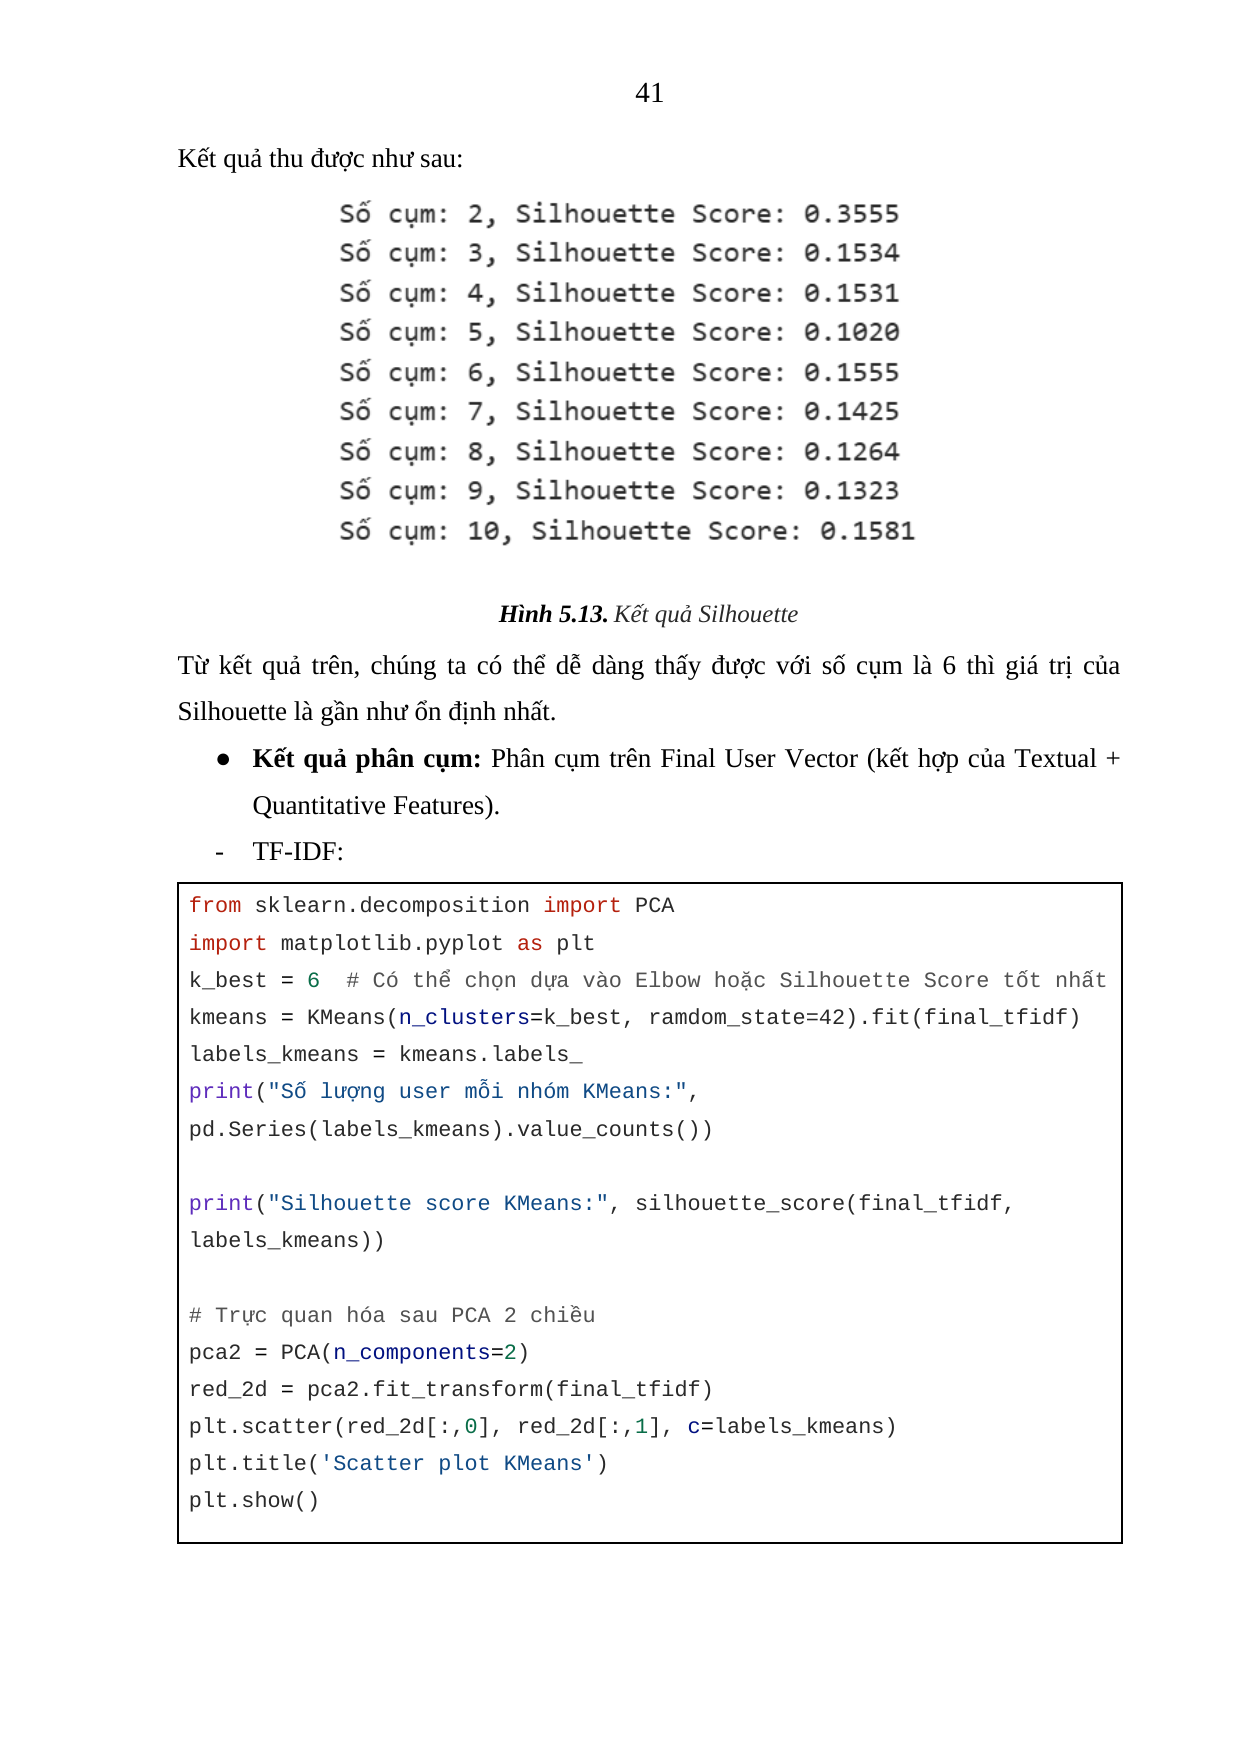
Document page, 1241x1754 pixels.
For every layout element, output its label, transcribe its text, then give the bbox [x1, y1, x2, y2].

picture [327, 188, 1241, 583]
table_header from sklearn.decomposition import PCA import matplotlib.pyplot as plt k_best = 6 # Có thể chọn dựa vào Elbow hoặc Silhouette Score tốt nhất kmeans = KMeans(n_clusters=k_best, ramdom_state=42).fit(final_tfidf) labels_kmeans = kmeans.labels_ print("Số lượng user mỗi nhóm KMeans:", pd.Series(labels_kmeans).value_counts()) print("Silhouette score KMeans:", silhouette_score(final_tfidf, labels_kmeans)) # Trực quan hóa sau PCA 2 chiều pca2 = PCA(n_components=2) red_2d = pca2.fit_transform(final_tfidf) plt.scatter(red_2d[:,0], red_2d[:,1], c=labels_kmeans) plt.title('Scatter plot KMeans') plt.show() [179, 884, 1121, 1542]
text Từ kết quả trên, chúng ta có thể dễ dàng thấy được với số cụm là 6 thì giá trị của Silhouette là gần như ổn định nhất. [177, 649, 1122, 727]
list Kết quả phân cụm: Phân cụm trên Final User Vector (kết hợp của Textual + Quantitative Features). [215, 742, 1122, 820]
list TF-IDF: [215, 836, 1122, 867]
text Kết quả thu được như sau: [177, 142, 1122, 173]
